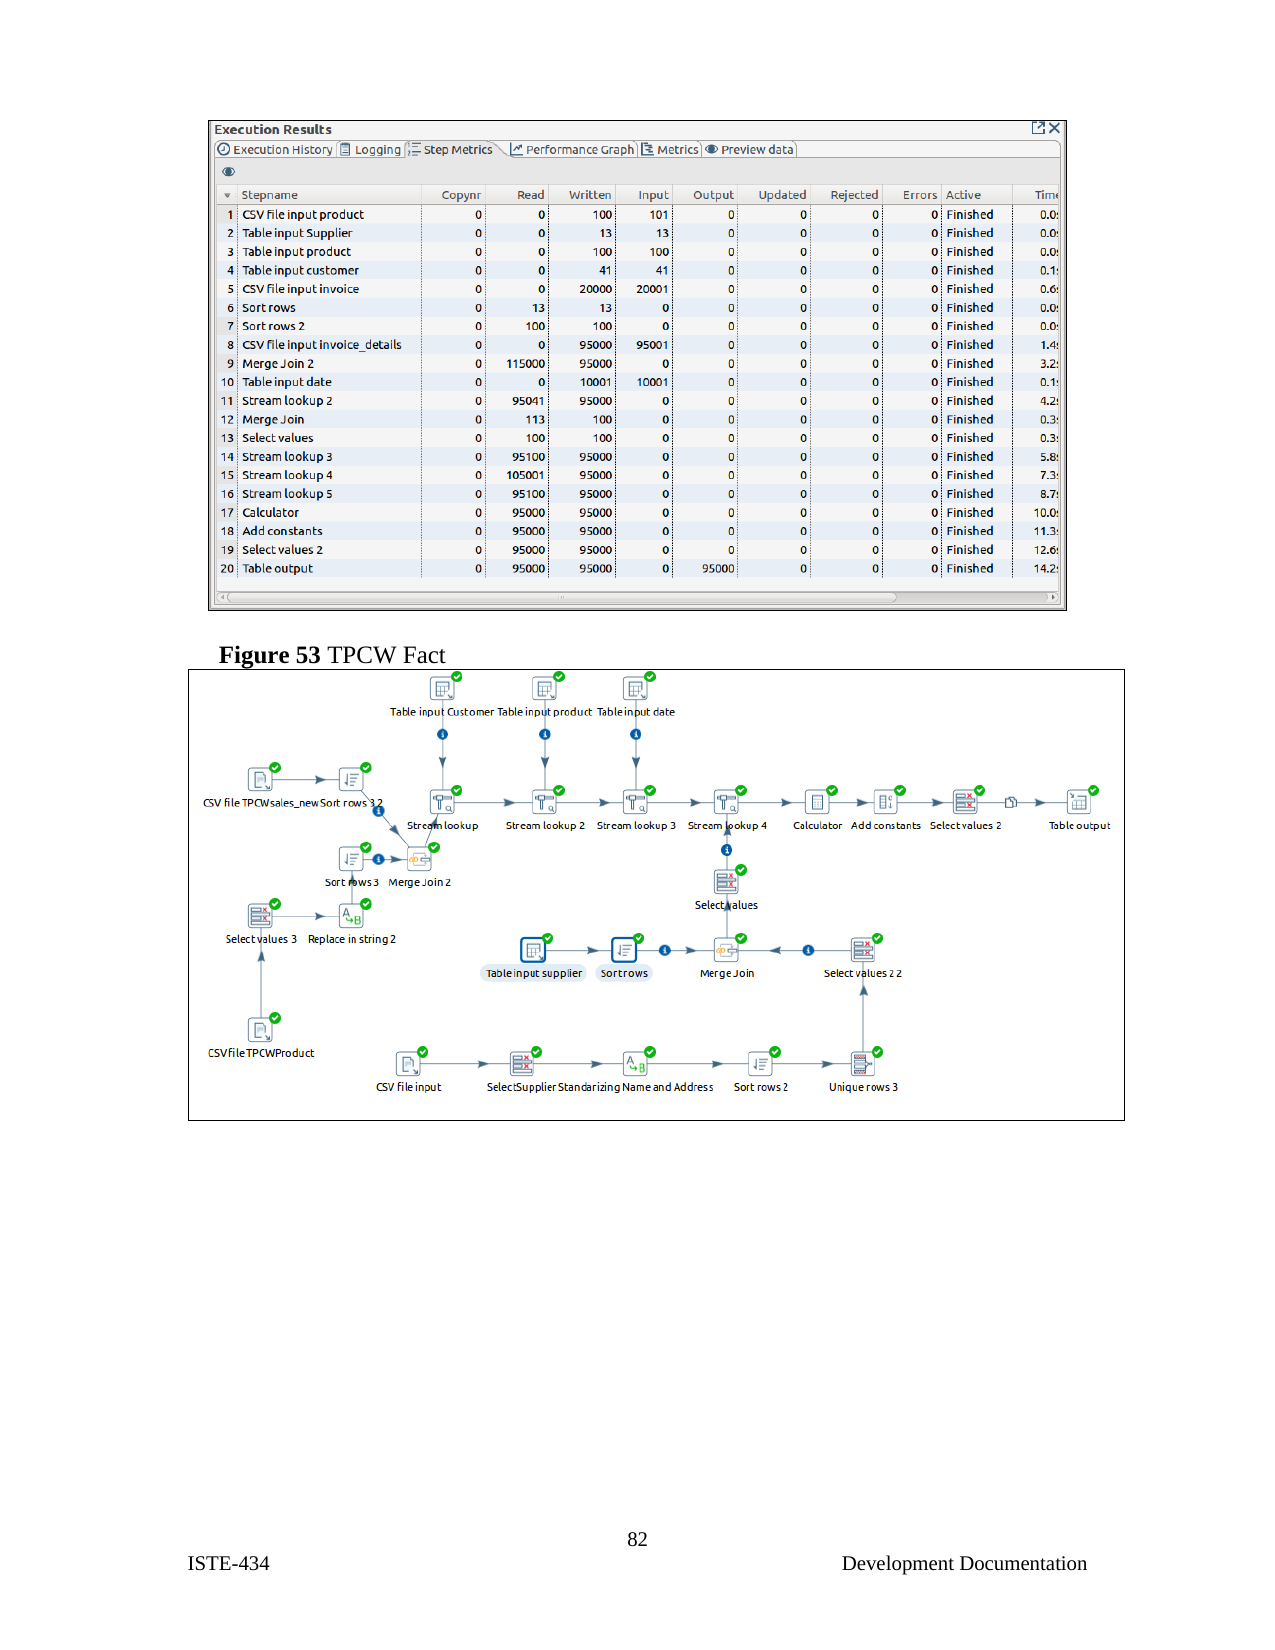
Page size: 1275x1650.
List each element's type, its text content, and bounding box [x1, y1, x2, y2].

picture [209, 121, 1066, 610]
picture [189, 670, 1124, 1120]
text Figure 53 TPCW Fact [187, 640, 1087, 669]
